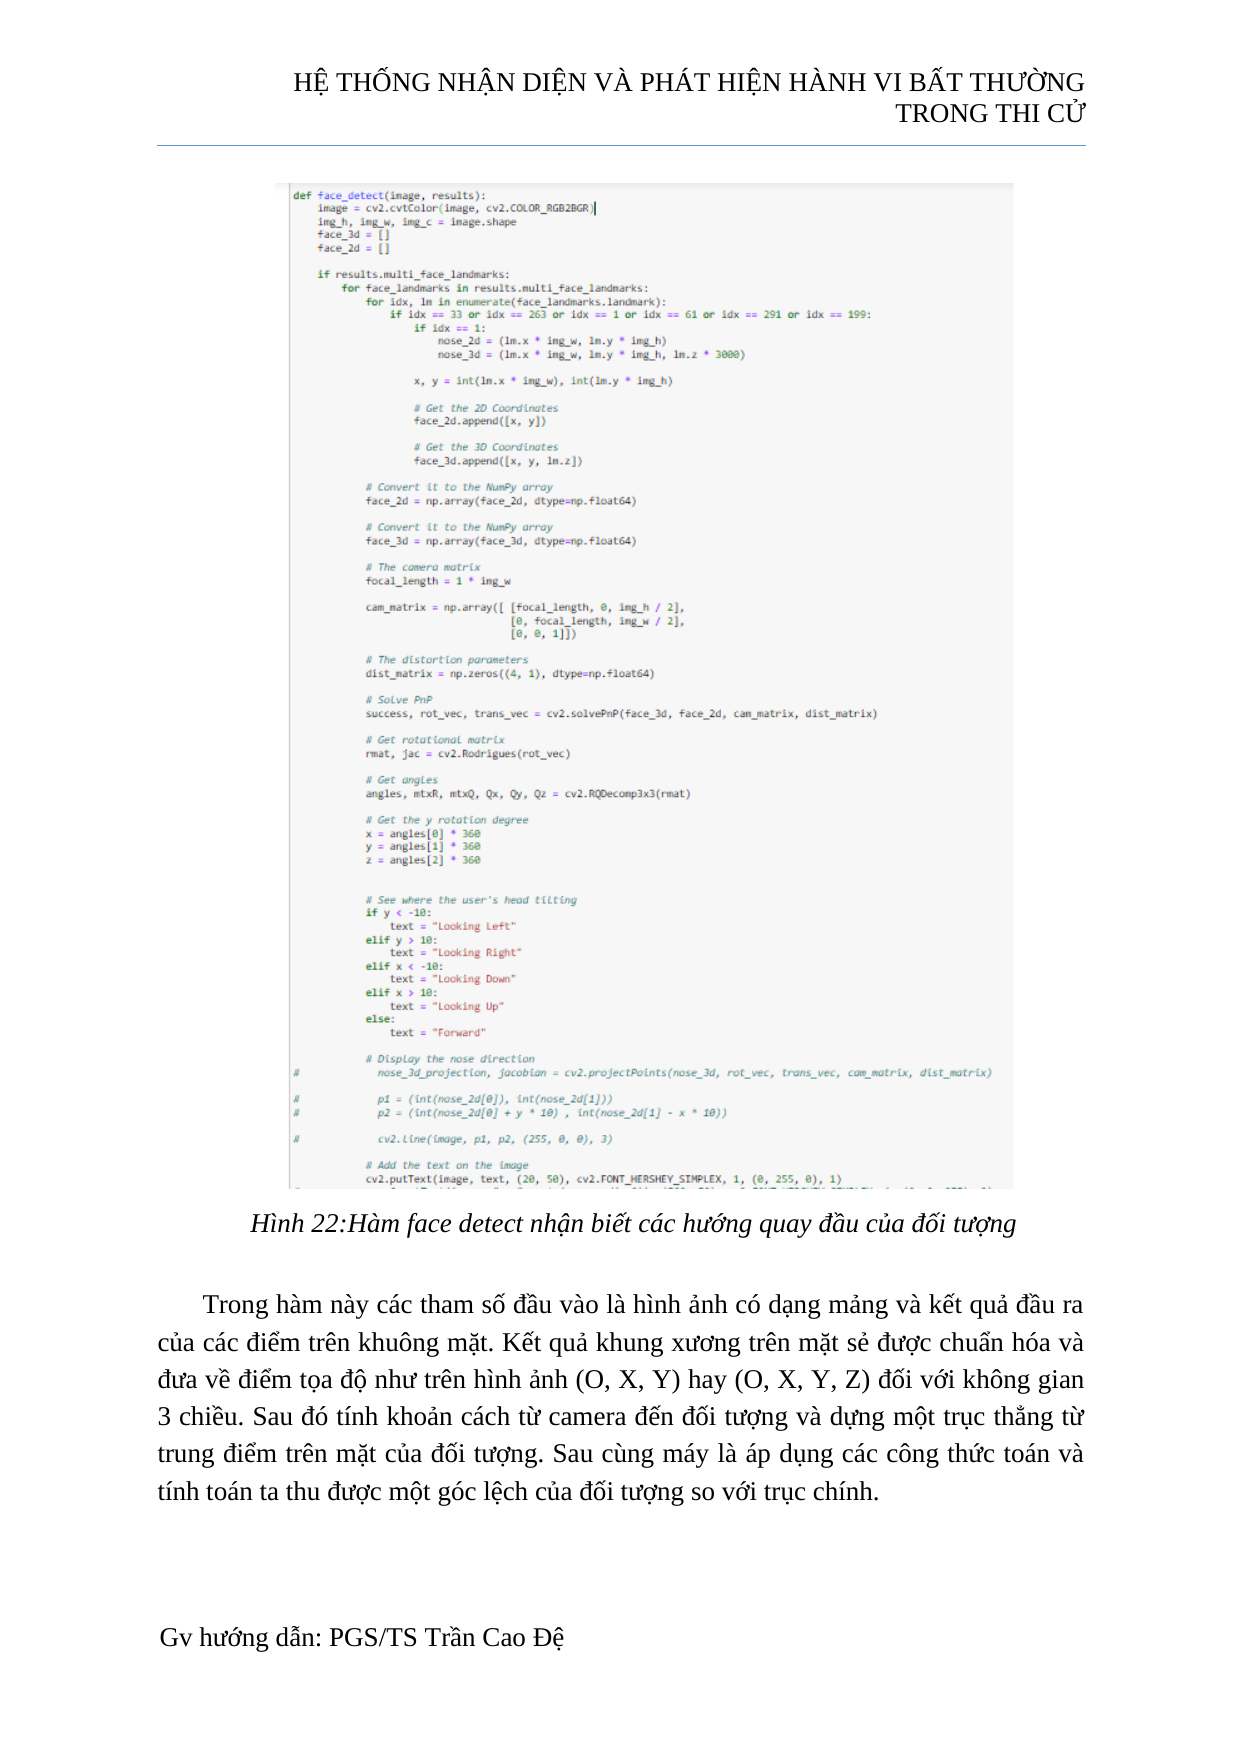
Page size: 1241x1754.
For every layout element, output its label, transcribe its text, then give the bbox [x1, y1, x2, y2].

text Trong hàm này các tham số đầu vào là hình ảnh có dạng mảng và kết quả đầu ra của các điểm trên khuông mặt. Kết quả khung xương trên mặt sẻ được chuẩn hóa và đưa về điểm tọa độ như trên hình ảnh (O, X, Y) hay (O, X, Y, Z) đối với không gian 3 chiều. Sau đó tính khoản cách từ camera đến đối tượng và dựng một trục thẳng từ trung điểm trên mặt của đối tượng. Sau cùng máy là áp dụng các công thức toán và tính toán ta thu được một góc lệch của đối tượng so với trục chính. [157, 1288, 1086, 1506]
picture [274, 183, 1014, 1189]
